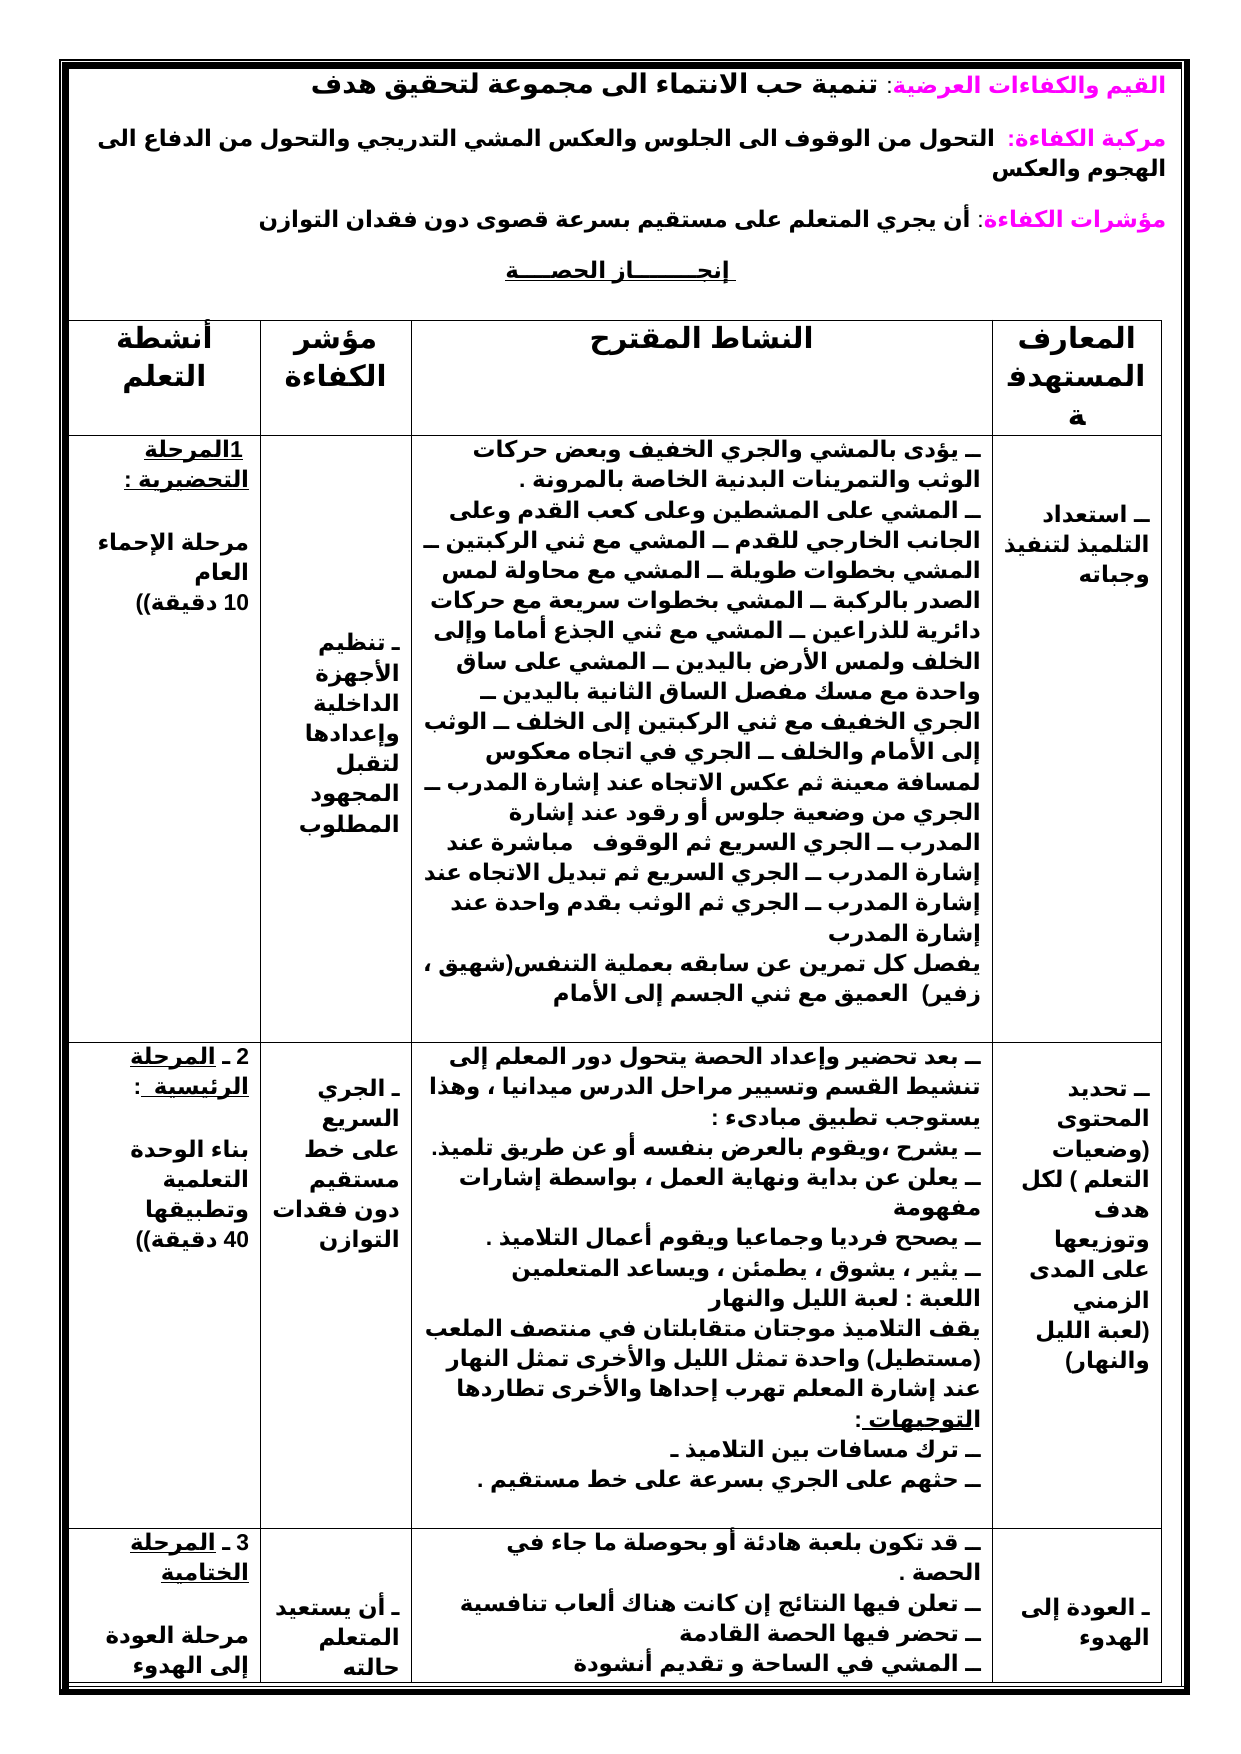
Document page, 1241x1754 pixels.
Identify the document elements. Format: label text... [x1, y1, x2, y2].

table_cell 2 ـ المرحلة الرئيسية : بناء الوحدة التعلمية وتطبيقها 40 دقيقة)) [69, 1043, 260, 1528]
table_cell ـ العودة إلى الهدوء [993, 1529, 1161, 1682]
text مركبة الكفاءة: التحول من الوقوف الى الجلوس والعكس المشي التدريجي والتحول من الدفاع الى الهجوم والعكس [69, 125, 1166, 181]
table_header أنشطة التعلم [69, 321, 260, 435]
text القيم والكفاءات العرضية: تنمية حب الانتماء الى مجموعة لتحقيق هدف [69, 69, 1166, 99]
table_cell ـ تنظيم الأجهزة الداخلية وإعدادها لتقبل المجهود المطلوب [261, 436, 411, 1042]
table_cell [412, 1529, 992, 1682]
table_header المعارف المستهدفة [993, 321, 1161, 435]
text إنجــــــــاز الحصــــة [69, 257, 1166, 283]
table_cell ـ الجري السريع على خط مستقيم دون فقدات التوازن [261, 1043, 411, 1528]
text مؤشرات الكفاءة: أن يجري المتعلم على مستقيم بسرعة قصوى دون فقدان التوازن [69, 206, 1166, 232]
table_cell ــ استعداد التلميذ لتنفيذ وجباته [993, 436, 1161, 1042]
table_cell ــ يؤدى بالمشي والجري الخفيف وبعض حركات الوثب والتمرينات البدنية الخاصة بالمرونة . ــ المشي على المشطين وعلى كعب القدم وعلى الجانب الخارجي للقدم ــ المشي مع ثني الركبتين ــ المشي بخطوات طويلة ــ المشي مع محاولة لمس الصدر بالركبة ــ المشي بخطوات سريعة مع حركات دائرية للذراعين ــ المشي مع ثني الجذع أماما وإلى الخلف ولمس الأرض باليدين ــ المشي على ساق واحدة مع مسك مفصل الساق الثانية باليدين ــ الجري الخفيف مع ثني الركبتين إلى الخلف ــ الوثب إلى الأمام والخلف ــ الجري في اتجاه معكوس لمسافة معينة ثم عكس الاتجاه عند إشارة المدرب ــ الجري من وضعية جلوس أو رقود عند إشارة المدرب ــ الجري السريع ثم الوقوف مباشرة عند إشارة المدرب ــ الجري السريع ثم تبديل الاتجاه عند إشارة المدرب ــ الجري ثم الوثب بقدم واحدة عند إشارة المدرب يفصل كل تمرين عن سابقه بعملية التنفس(شهيق ، زفير) العميق مع ثني الجسم إلى الأمام [412, 436, 992, 1042]
table_header مؤشر الكفاءة [261, 321, 411, 435]
table_cell ــ بعد تحضير وإعداد الحصة يتحول دور المعلم إلى تنشيط القسم وتسيير مراحل الدرس ميدانيا ، وهذا يستوجب تطبيق مبادىء : ــ يشرح ،ويقوم بالعرض بنفسه أو عن طريق تلميذ. ــ يعلن عن بداية ونهاية العمل ، بواسطة إشارات مفهومة ــ يصحح فرديا وجماعيا ويقوم أعمال التلاميذ . ــ يثير ، يشوق ، يطمئن ، ويساعد المتعلمين اللعبة : لعبة الليل والنهار يقف التلاميذ موجتان متقابلتان في منتصف الملعب (مستطيل) واحدة تمثل الليل والأخرى تمثل النهار عند إشارة المعلم تهرب إحداها والأخرى تطاردها التوجيهات : ــ ترك مسافات بين التلاميذ ـ ــ حثهم على الجري بسرعة على خط مستقيم . [412, 1043, 992, 1528]
table_header النشاط المقترح [412, 321, 992, 435]
table_cell 1المرحلة التحضيرية : مرحلة الإحماء العام 10 دقيقة)) [69, 436, 260, 1042]
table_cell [69, 1529, 260, 1682]
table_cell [261, 1529, 411, 1682]
table_cell ــ تحديد المحتوى (وضعيات التعلم ) لكل هدف وتوزيعها على المدى الزمني (لعبة الليل والنهار) [993, 1043, 1161, 1528]
